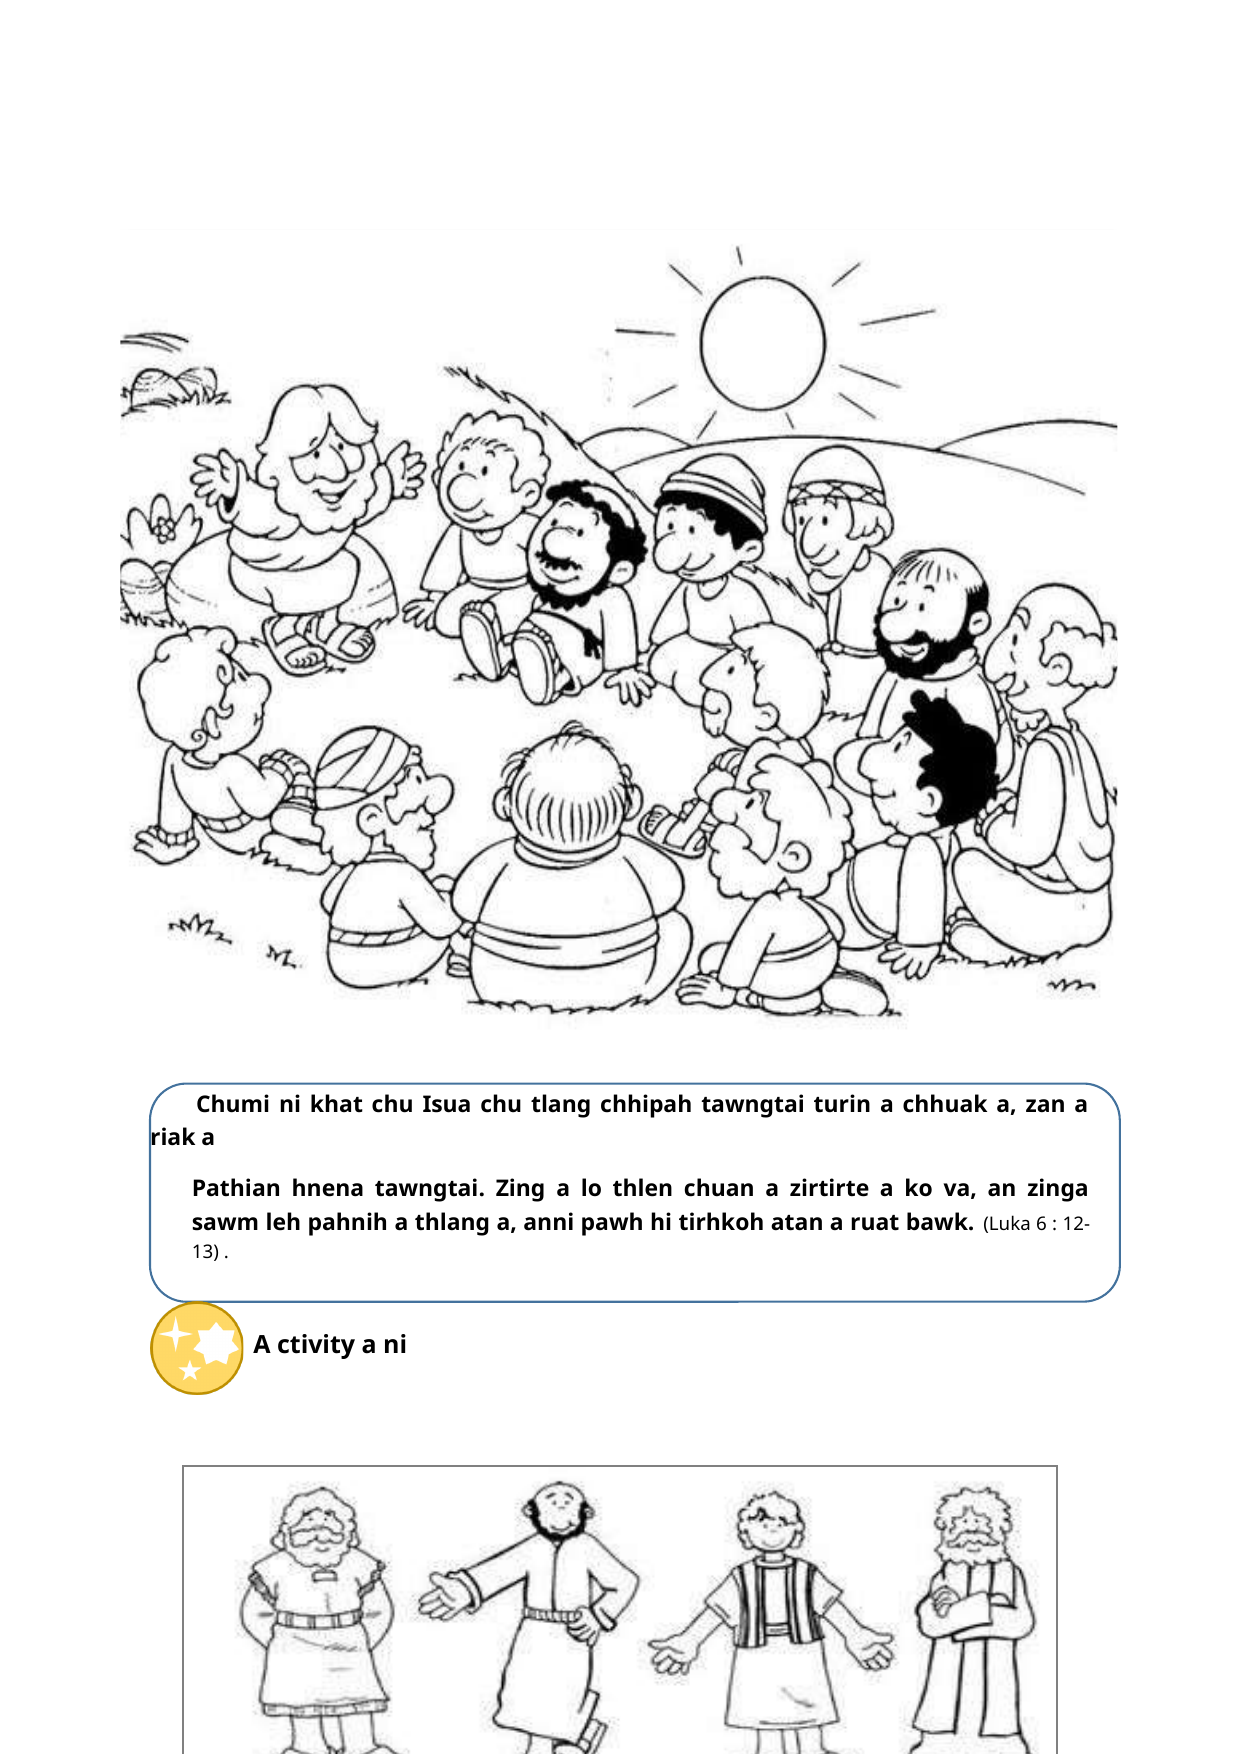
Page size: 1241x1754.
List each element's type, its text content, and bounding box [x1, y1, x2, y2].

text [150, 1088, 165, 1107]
text A ctivity a ni [244, 1327, 1090, 1361]
text Chumi ni khat chu Isua chu tlang chhipah tawngtai turin a chhuak a, zan a riak a [152, 1088, 1090, 1153]
picture [184, 1467, 1056, 1754]
picture [120, 229, 1118, 1038]
picture [150, 1301, 244, 1395]
text Pathian hnena tawngtai. Zing a lo thlen chuan a zirtirte a ko va, an zinga sawm leh pahnih a thlang a, anni pawh hi tirhkoh atan a ruat bawk. (Luka 6 : 12-13) . [192, 1172, 1090, 1264]
